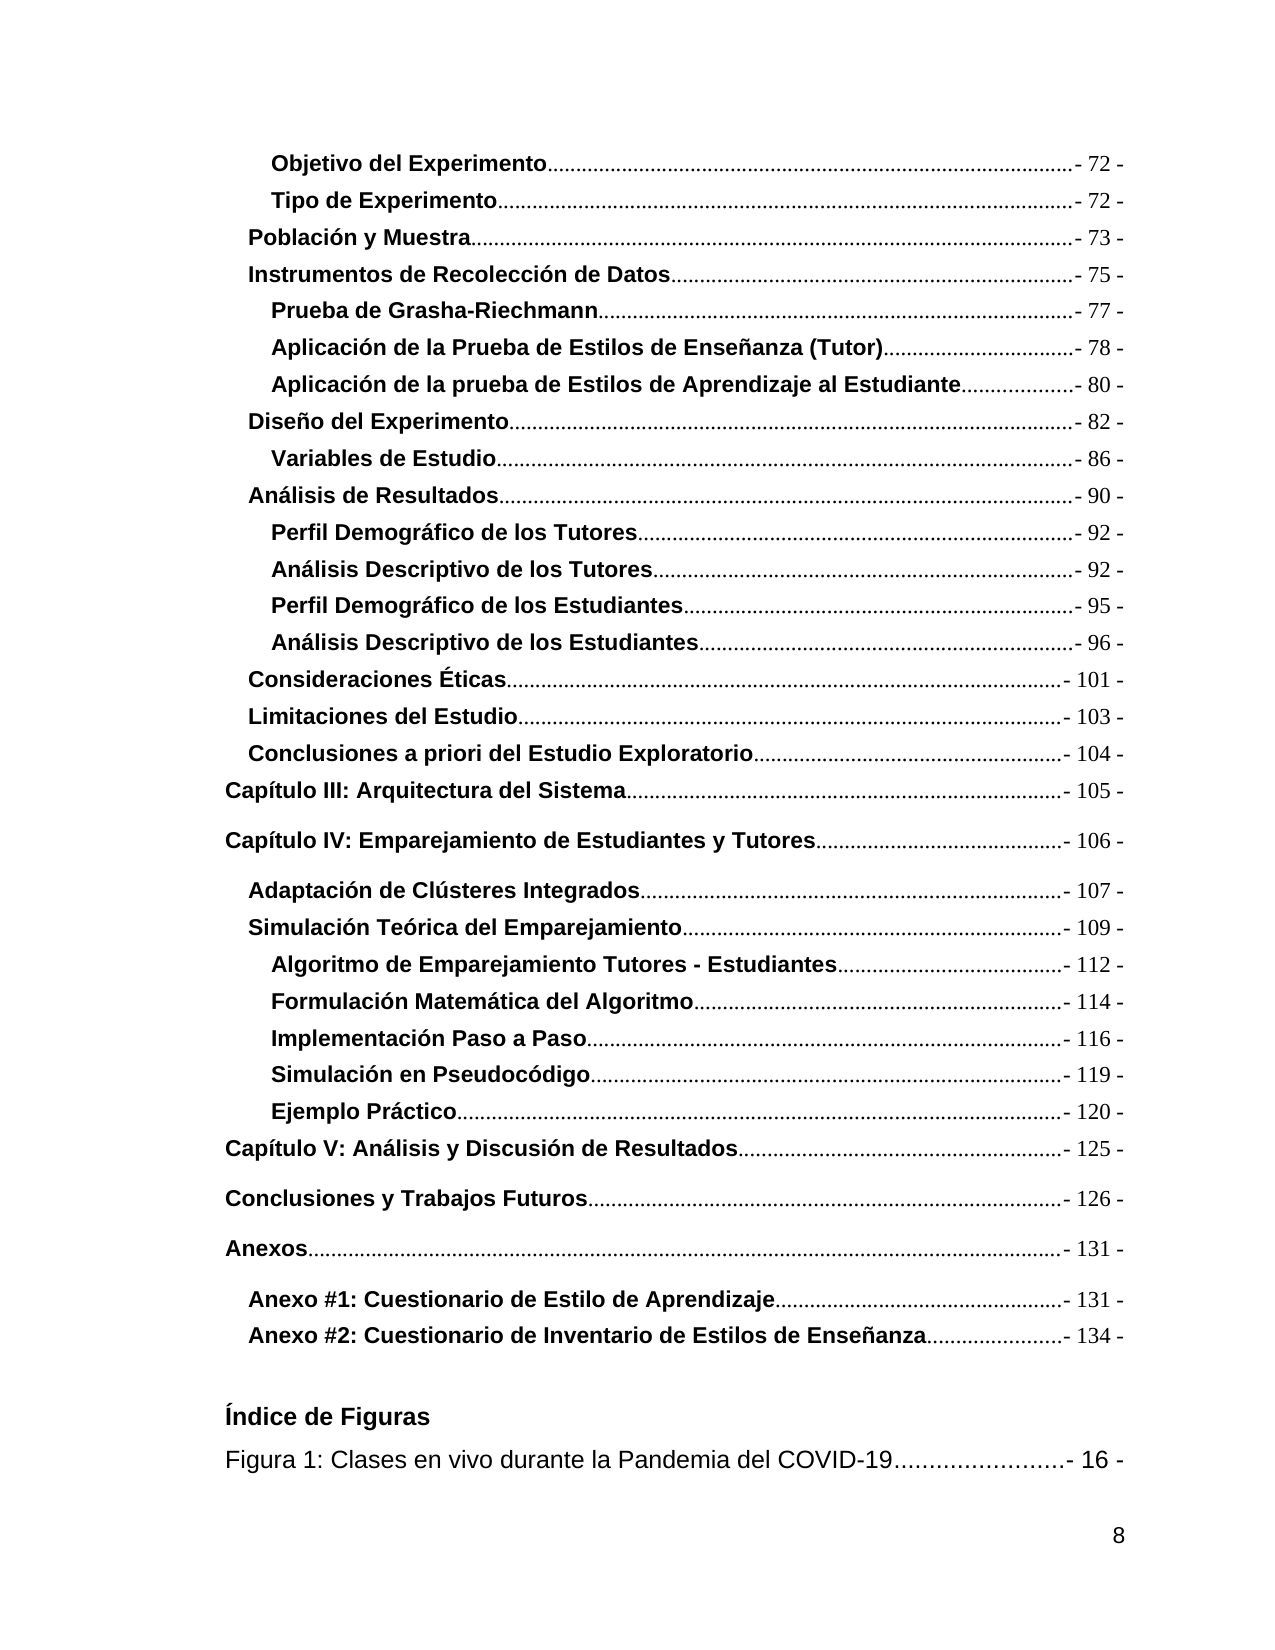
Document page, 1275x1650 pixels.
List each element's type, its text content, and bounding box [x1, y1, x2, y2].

text Índice de Figuras [225, 1402, 1125, 1431]
text Figura 1: Clases en vivo durante la Pandemia del COVID-19 - 16 - [225, 1446, 1125, 1474]
